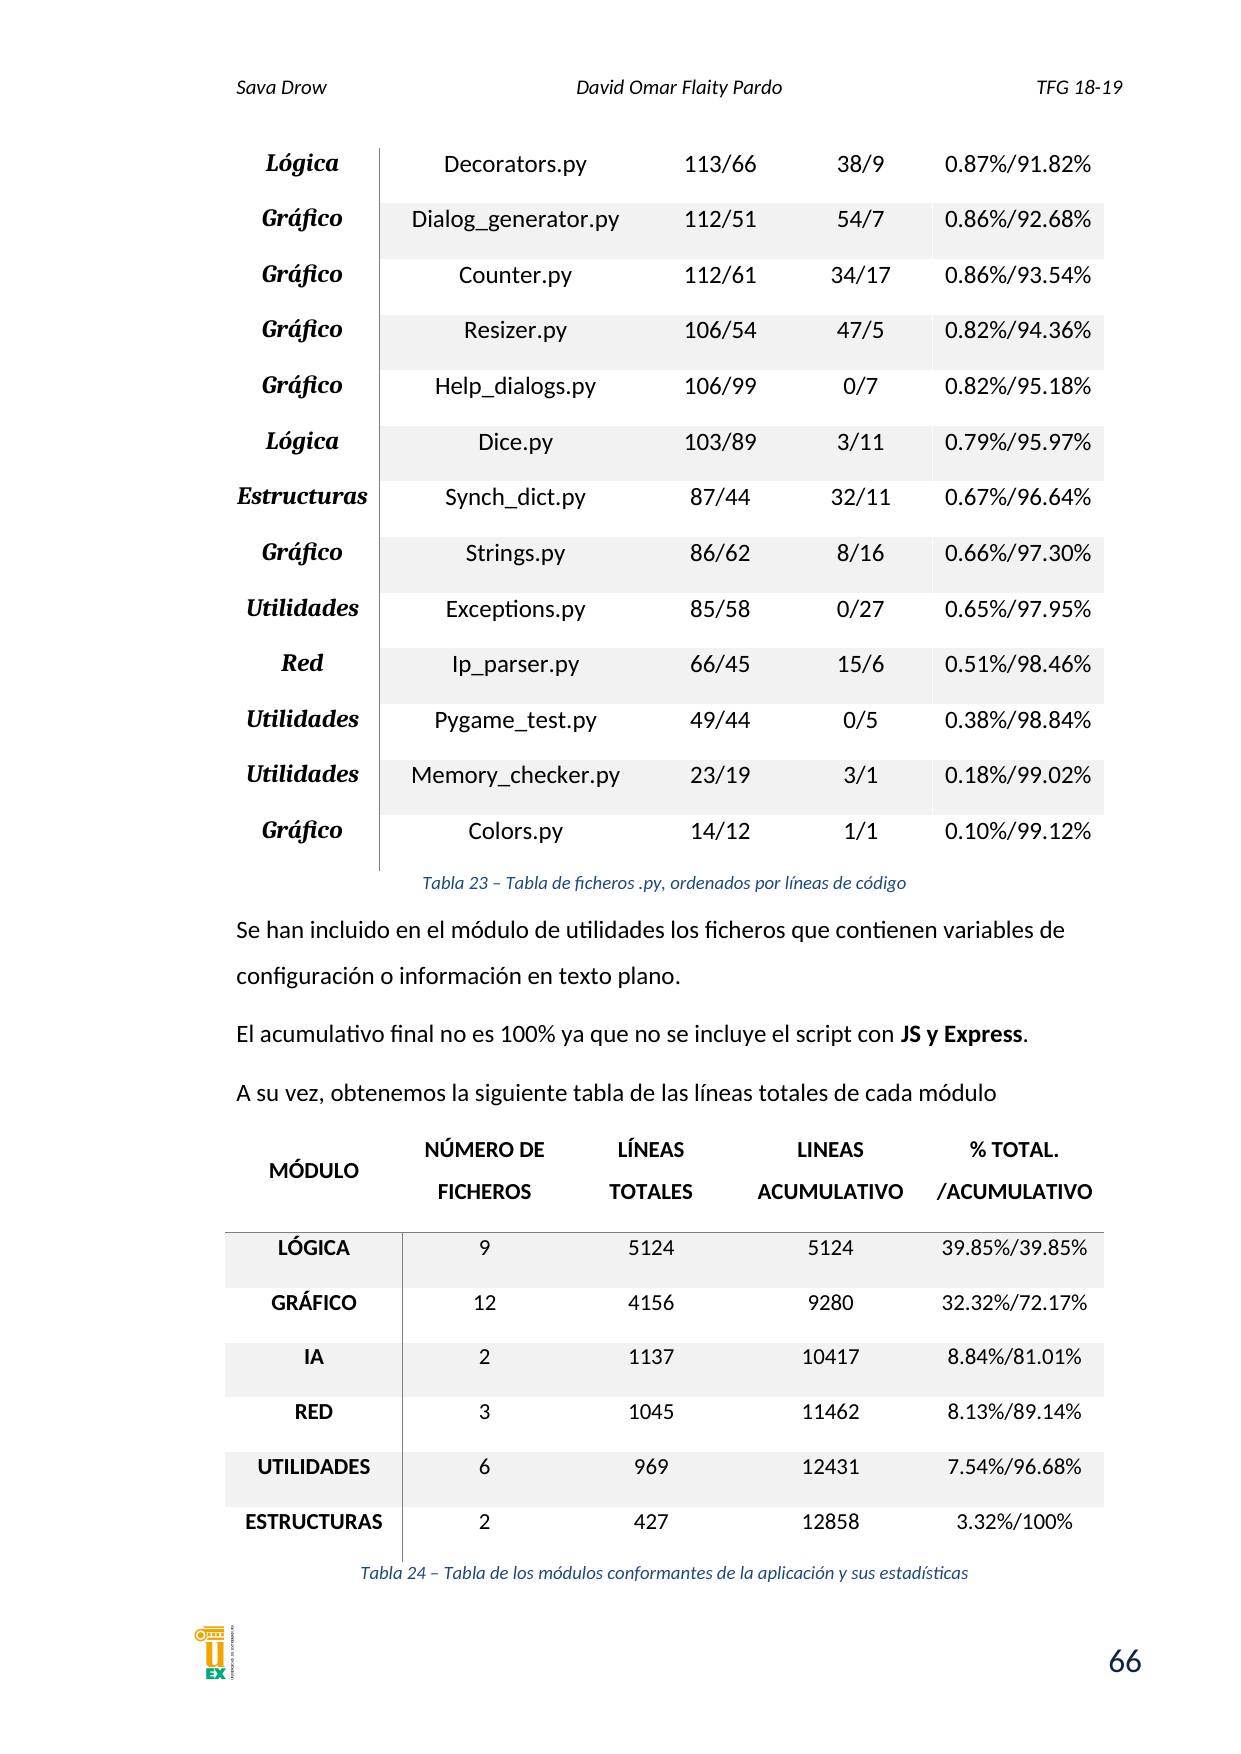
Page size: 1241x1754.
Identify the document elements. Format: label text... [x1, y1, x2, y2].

table_cell 38/9 [789, 148, 932, 203]
table_cell RED [225, 1397, 402, 1452]
table_cell 0/5 [789, 704, 932, 759]
table_cell lógica [225, 1233, 402, 1288]
table_cell 34/17 [789, 259, 932, 314]
table_cell 0.65%/97.95% [933, 593, 1104, 648]
table_cell 0.82%/95.18% [933, 370, 1104, 426]
text El acumulativo final no es 100% ya que no se incluye el script con JS y Express. [236, 1018, 1092, 1049]
table_cell 113/66 [652, 148, 789, 203]
table_cell Lógica [225, 148, 379, 203]
table_cell 0/27 [789, 593, 932, 648]
table_cell Memory_checker.py [380, 760, 652, 815]
table_cell 12431 [736, 1452, 925, 1507]
table_cell 0.10%/99.12% [933, 815, 1104, 871]
picture [194, 1624, 237, 1680]
table_cell 23/19 [652, 760, 789, 815]
table_cell 4156 [566, 1288, 736, 1342]
table_cell 0.51%/98.46% [933, 648, 1104, 704]
table_cell Dialog_generator.py [380, 203, 652, 259]
table_cell Red [225, 648, 379, 704]
table_cell 969 [566, 1452, 736, 1507]
table_cell 106/99 [652, 370, 789, 426]
table_cell Lógica [225, 426, 379, 481]
table_cell Exceptions.py [380, 593, 652, 648]
table_cell 86/62 [652, 537, 789, 593]
table_cell 3.32%/100% [925, 1507, 1104, 1562]
table_cell 112/61 [652, 259, 789, 314]
text A su vez, obtenemos la siguiente tabla de las líneas totales de cada módulo [236, 1077, 1092, 1107]
table_cell 3 [403, 1397, 566, 1452]
table_cell 0.79%/95.97% [933, 426, 1104, 481]
table_cell 7.54%/96.68% [925, 1452, 1104, 1507]
table_cell 32.32%/72.17% [925, 1288, 1104, 1342]
table_cell 103/89 [652, 426, 789, 481]
table_cell Estructuras [225, 481, 379, 537]
table_cell Synch_dict.py [380, 481, 652, 537]
table_cell 0.86%/92.68% [933, 203, 1104, 259]
table_cell Utilidades [225, 704, 379, 759]
table_cell gráfico [225, 1288, 402, 1342]
table_cell Utilidades [225, 593, 379, 648]
table_header % TOTAL. /ACUMULATIVO [925, 1135, 1104, 1232]
table_cell 9 [403, 1233, 566, 1288]
table_cell Gráfico [225, 370, 379, 426]
table_cell 85/58 [652, 593, 789, 648]
table_cell 66/45 [652, 648, 789, 704]
text Tabla 23 – Tabla de ficheros .py, ordenados por líneas de código [236, 871, 1092, 894]
table_cell Colors.py [380, 815, 652, 871]
table_cell 5124 [566, 1233, 736, 1288]
table_header Número de ficheros [403, 1135, 566, 1232]
table_cell 9280 [736, 1288, 925, 1342]
table_cell 8.84%/81.01% [925, 1343, 1104, 1397]
table_cell 1/1 [789, 815, 932, 871]
table_cell 54/7 [789, 203, 932, 259]
table_cell 12858 [736, 1507, 925, 1562]
table_cell Ip_parser.py [380, 648, 652, 704]
table_cell Gráfico [225, 315, 379, 370]
table_cell 1137 [566, 1343, 736, 1397]
table_header lineas acumulativo [736, 1135, 925, 1232]
table_cell 8.13%/89.14% [925, 1397, 1104, 1452]
table_cell 106/54 [652, 315, 789, 370]
table_cell 8/16 [789, 537, 932, 593]
table_cell 0.66%/97.30% [933, 537, 1104, 593]
text Tabla 24 – Tabla de los módulos conformantes de la aplicación y sus estadísticas [236, 1562, 1092, 1584]
table_cell estructuras [225, 1507, 402, 1562]
table_cell 0.82%/94.36% [933, 315, 1104, 370]
table_cell Strings.py [380, 537, 652, 593]
table_cell 112/51 [652, 203, 789, 259]
table_cell 39.85%/39.85% [925, 1233, 1104, 1288]
table_cell 12 [403, 1288, 566, 1342]
table_cell 11462 [736, 1397, 925, 1452]
table_cell 2 [403, 1343, 566, 1397]
table_cell Gráfico [225, 815, 379, 871]
table_cell Gráfico [225, 203, 379, 259]
table_cell 0.87%/91.82% [933, 148, 1104, 203]
table_cell Pygame_test.py [380, 704, 652, 759]
table_cell 0.38%/98.84% [933, 704, 1104, 759]
table_cell 2 [403, 1507, 566, 1562]
table_cell 3/1 [789, 760, 932, 815]
table_cell 1045 [566, 1397, 736, 1452]
table_cell 32/11 [789, 481, 932, 537]
table_cell 0.86%/93.54% [933, 259, 1104, 314]
table_cell 0/7 [789, 370, 932, 426]
table_cell 14/12 [652, 815, 789, 871]
table_header Módulo [225, 1135, 403, 1232]
table_cell 0.18%/99.02% [933, 760, 1104, 815]
table_cell Gráfico [225, 537, 379, 593]
table_cell Decorators.py [380, 148, 652, 203]
table_cell 427 [566, 1507, 736, 1562]
text Se han incluido en el módulo de utilidades los ficheros que contienen variables de configuración o información en texto plano. [236, 914, 1092, 991]
table_cell Counter.py [380, 259, 652, 314]
table_cell Resizer.py [380, 315, 652, 370]
table_cell 15/6 [789, 648, 932, 704]
table_cell 3/11 [789, 426, 932, 481]
table_cell ia [225, 1343, 402, 1397]
table_cell utilidades [225, 1452, 402, 1507]
table_cell 6 [403, 1452, 566, 1507]
table_header Líneas totales [566, 1135, 736, 1232]
table_cell 87/44 [652, 481, 789, 537]
table_cell Gráfico [225, 259, 379, 314]
table_cell 49/44 [652, 704, 789, 759]
table_cell 0.67%/96.64% [933, 481, 1104, 537]
table_cell 47/5 [789, 315, 932, 370]
table_cell Utilidades [225, 760, 379, 815]
table_cell Dice.py [380, 426, 652, 481]
table_cell 5124 [736, 1233, 925, 1288]
table_cell Help_dialogs.py [380, 370, 652, 426]
table_cell 10417 [736, 1343, 925, 1397]
